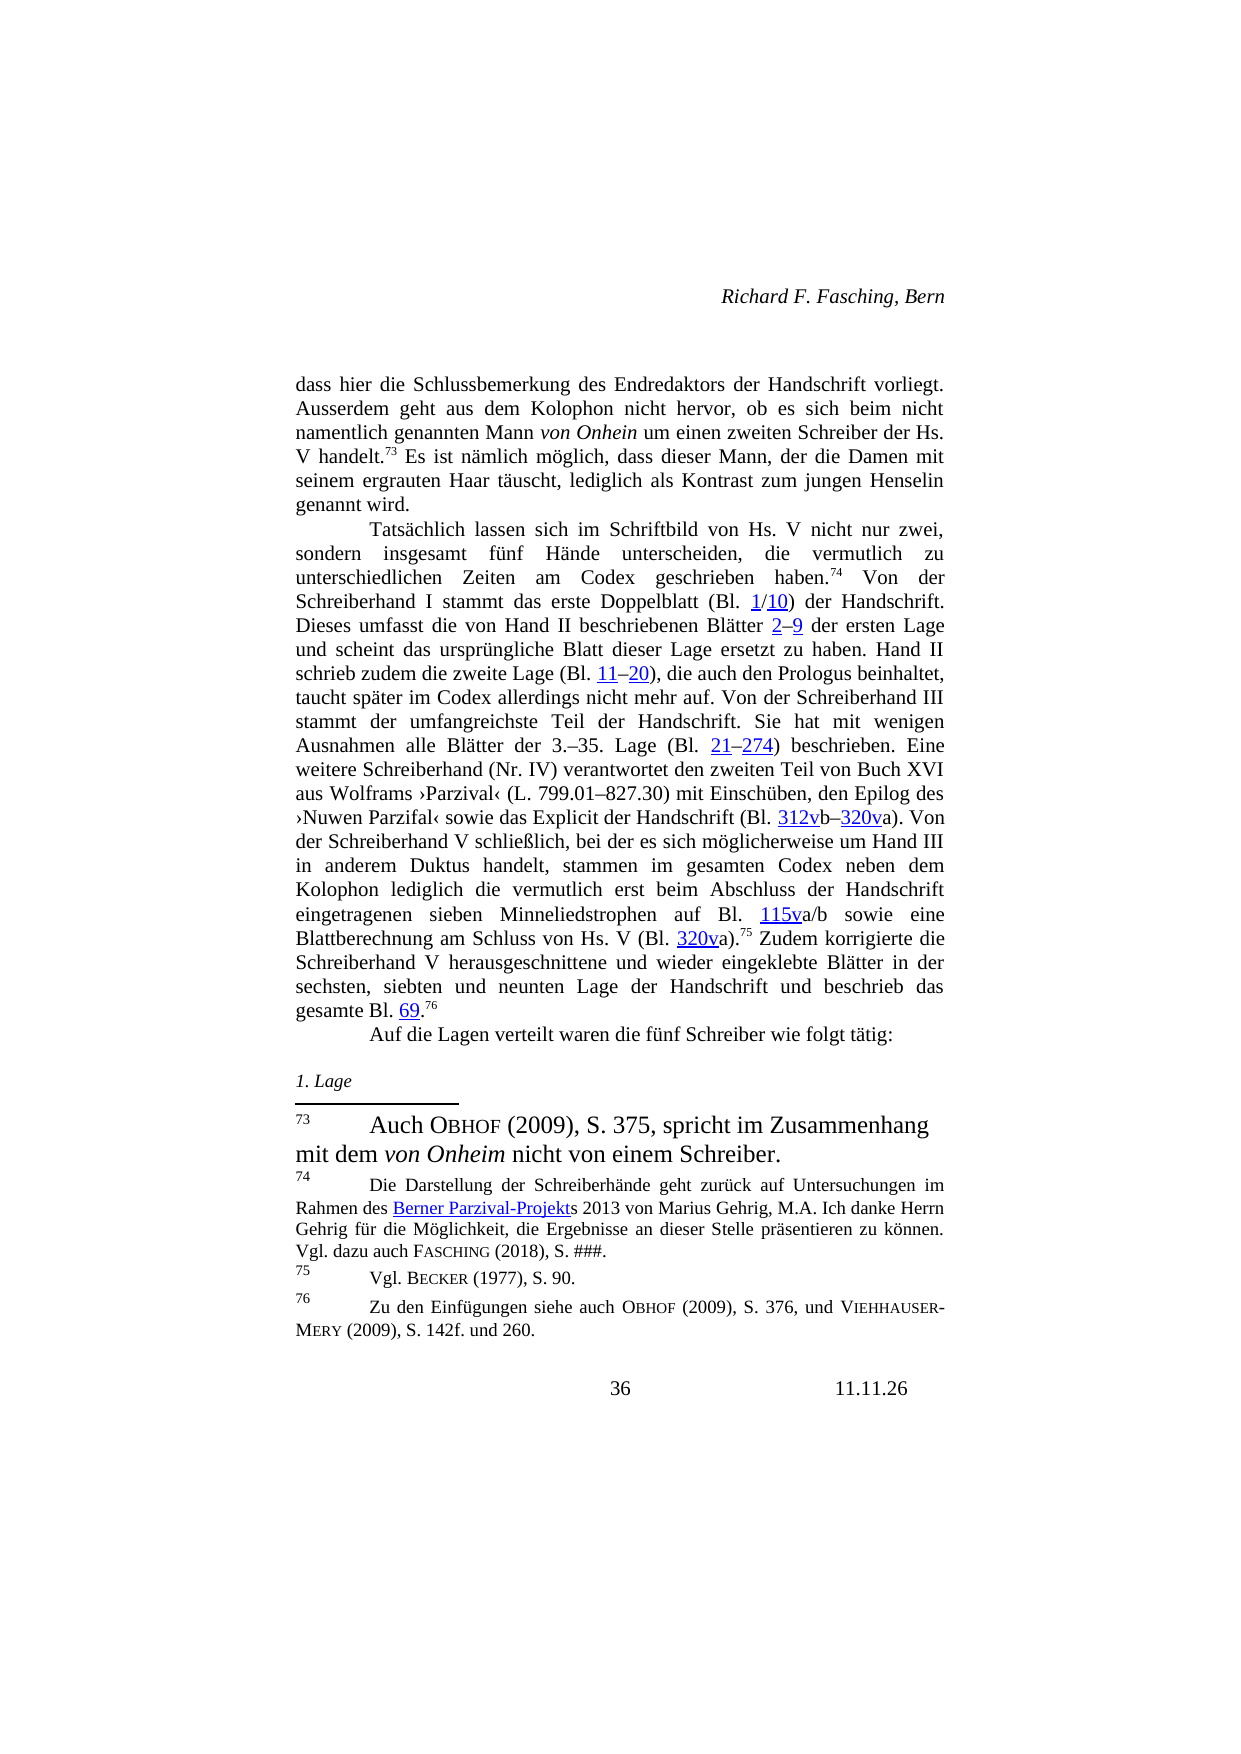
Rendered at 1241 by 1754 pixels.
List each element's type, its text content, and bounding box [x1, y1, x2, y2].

text Da die Aussage über diesen Schreiber – nicht in der ersten, sondern in der dritten Person formuliert – der Zusammenfassung der Genese der gesamten Handschrift folgt und da ein eindeutiges per me fehlt, muss es sich beim Eintrag auch nicht unbedingt um das Kolophon des genannten, laut der Forschung ersten von zwei Schreibern handeln. Wahrscheinlicher ist, dass hier die Schlussbemerkung des Endredaktors der Handschrift vorliegt. Ausserdem geht aus dem Kolophon nicht hervor, ob es sich beim nicht namentlich genannten Mann von Onhein um einen zweiten Schreiber der Hs. V handelt. Es ist nämlich möglich, dass dieser Mann, der die Damen mit seinem ergrauten Haar täuscht, lediglich als Kontrast zum jungen Henselin genannt wird. [295, 372, 945, 516]
text Tatsächlich lassen sich im Schriftbild von Hs. V nicht nur zwei, sondern insgesamt fünf Hände unterscheiden, die vermutlich zu unterschiedlichen Zeiten am Codex geschrieben haben. Von der Schreiberhand I stammt das erste Doppelblatt (Bl. 1/10) der Handschrift. Dieses umfasst die von Hand II beschriebenen Blätter 2–9 der ersten Lage und scheint das ursprüngliche Blatt dieser Lage ersetzt zu haben. Hand II schrieb zudem die zweite Lage (Bl. 11–20), die auch den Prologus beinhaltet, taucht später im Codex allerdings nicht mehr auf. Von der Schreiberhand III stammt der umfangreichste Teil der Handschrift. Sie hat mit wenigen Ausnahmen alle Blätter der 3.–35. Lage (Bl. 21–274) beschrieben. Eine weitere Schreiberhand (Nr. IV) verantwortet den zweiten Teil von Buch XVI aus Wolframs ›Parzival‹ (L. 799.01–827.30) mit Einschüben, den Epilog des ›Nuwen Parzifal‹ sowie das Explicit der Handschrift (Bl. 312vb–320va). Von der Schreiberhand V schließlich, bei der es sich möglicherweise um Hand III in anderem Duktus handelt, stammen im gesamten Codex neben dem Kolophon lediglich die vermutlich erst beim Abschluss der Handschrift eingetragenen sieben Minneliedstrophen auf Bl. 115va/b sowie eine Blattberechnung am Schluss von Hs. V (Bl. 320va). Zudem korrigierte die Schreiberhand V herausgeschnittene und wieder eingeklebte Blätter in der sechsten, siebten und neunten Lage der Handschrift und beschrieb das gesamte Bl. 69. [295, 516, 945, 1022]
text 1. Lage [295, 1070, 945, 1091]
text Auf die Lagen verteilt waren die fünf Schreiber wie folgt tätig: [295, 1022, 945, 1046]
